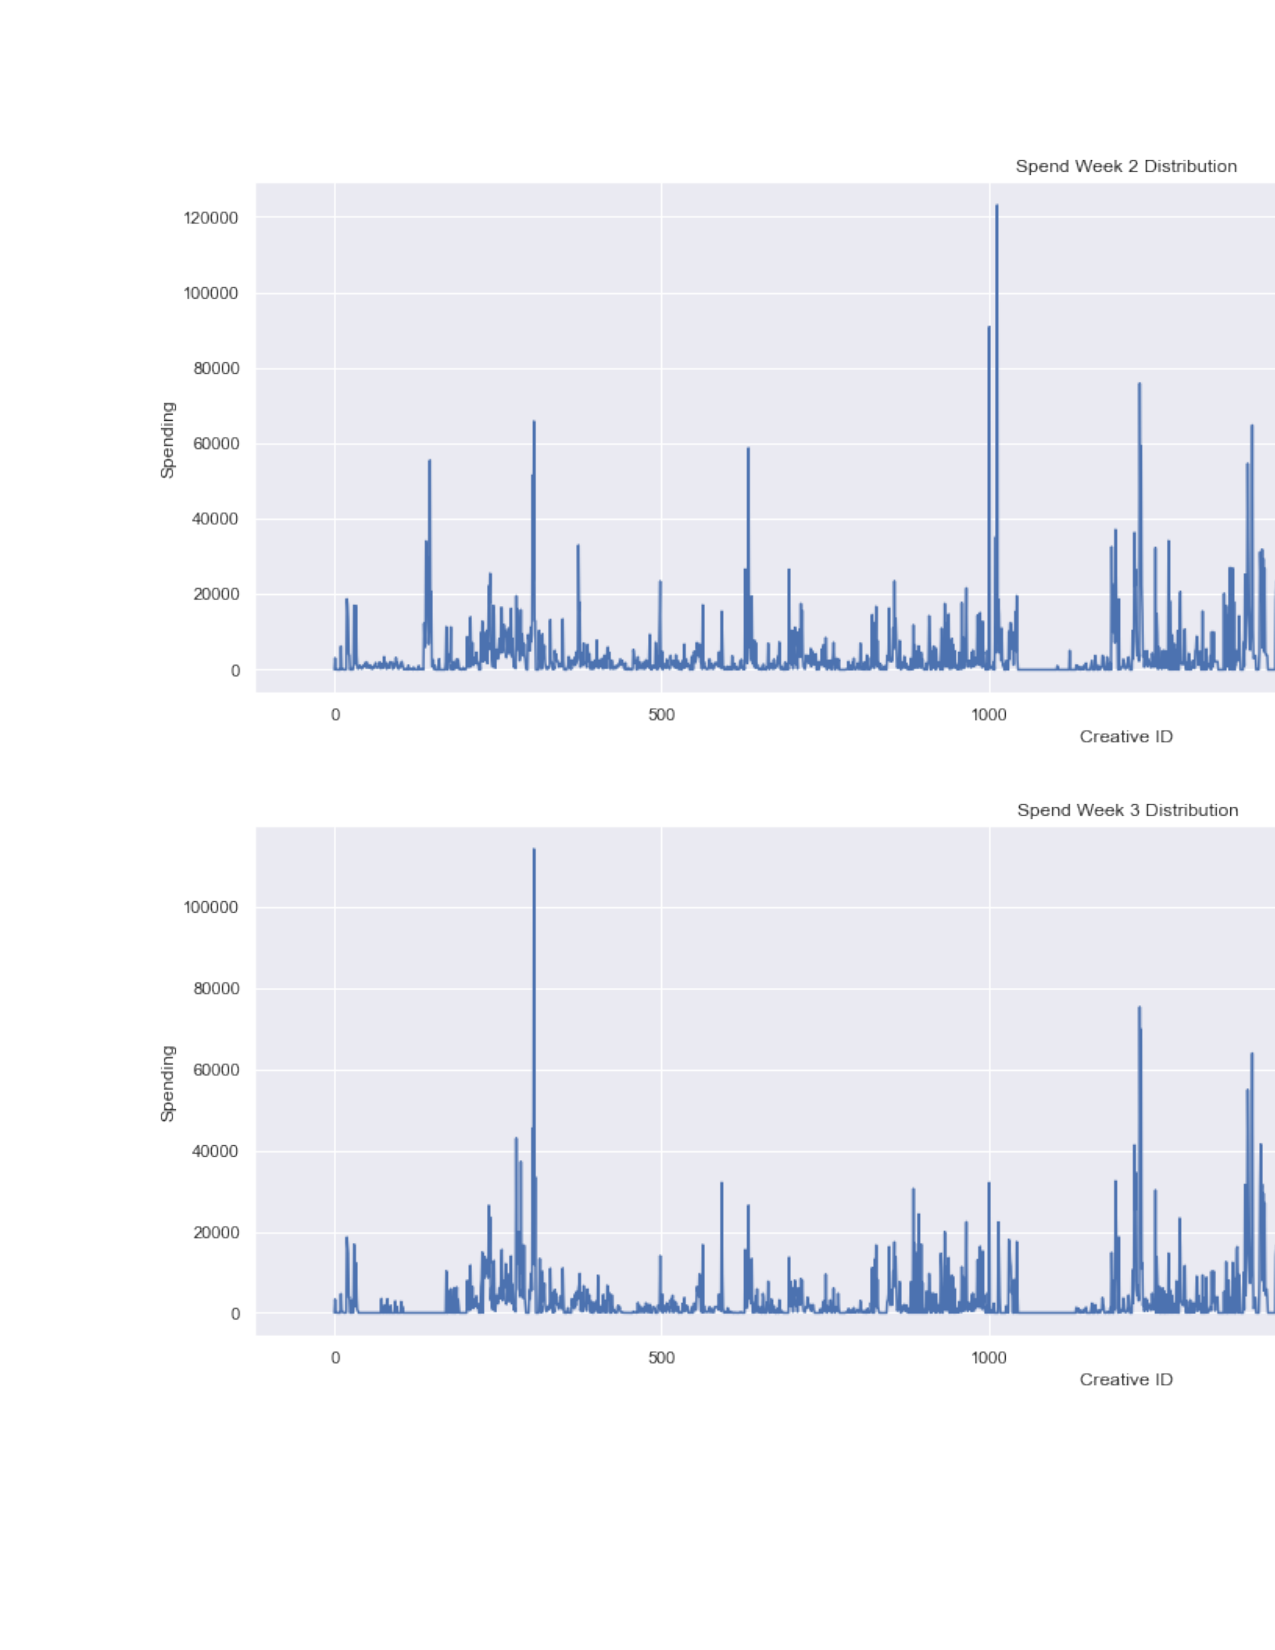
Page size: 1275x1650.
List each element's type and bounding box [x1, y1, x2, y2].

picture [150, 150, 1275, 757]
picture [150, 793, 1275, 1400]
